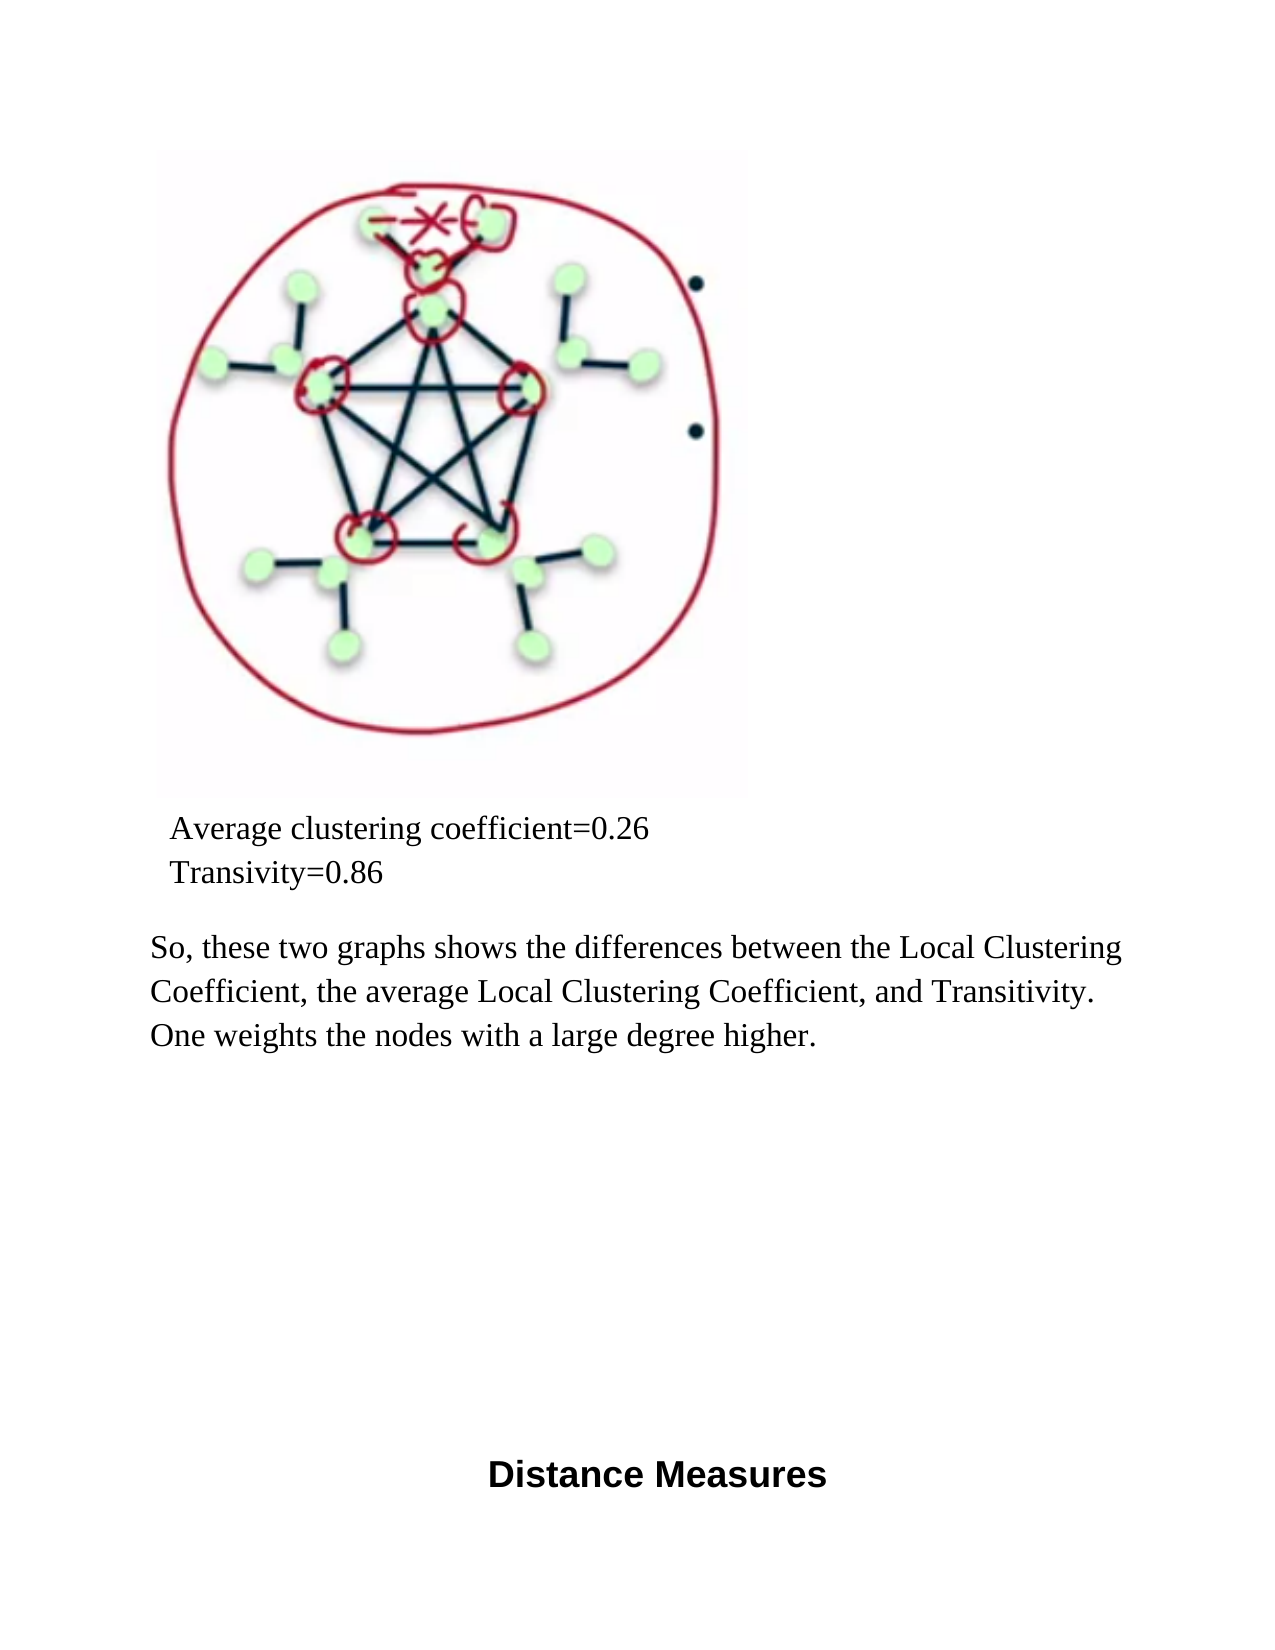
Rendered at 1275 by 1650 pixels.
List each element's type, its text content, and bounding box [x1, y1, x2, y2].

text Distance Measures [150, 1452, 1125, 1495]
picture [156, 150, 748, 798]
